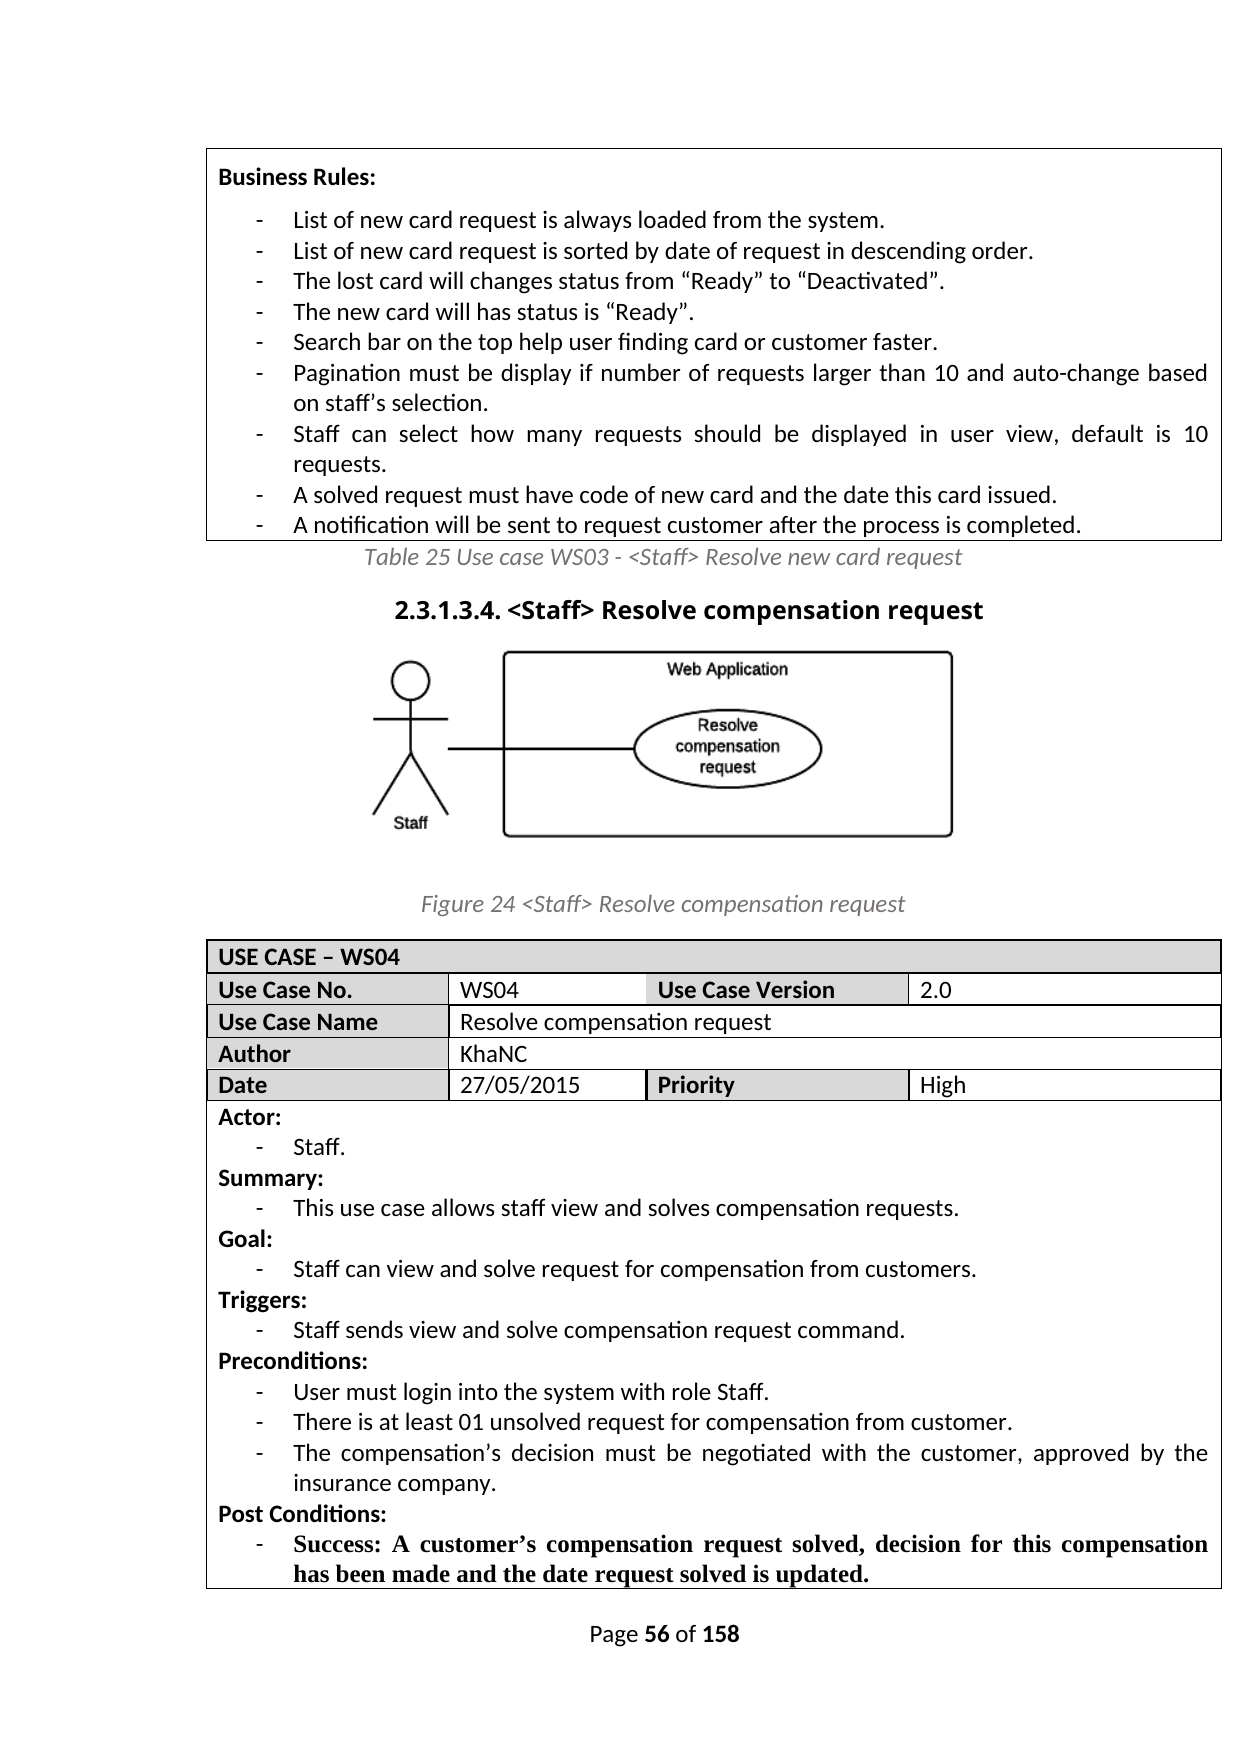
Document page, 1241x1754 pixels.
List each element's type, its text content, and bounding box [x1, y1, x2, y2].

table_cell KhaNC [449, 1038, 1221, 1068]
picture [341, 629, 988, 869]
table_cell Use Case No. [207, 974, 448, 1004]
table_cell 2.0 [909, 974, 1221, 1004]
subtitle <Staff> Resolve compensation request [394, 592, 1122, 626]
table_cell Priority [648, 1070, 908, 1100]
table_cell 27/05/2015 [450, 1070, 645, 1100]
table_cell Resolve compensation request [450, 1006, 1220, 1037]
table_cell Use Case Name [208, 1005, 448, 1037]
table_cell WS04 [449, 974, 646, 1004]
table_cell High [910, 1070, 1220, 1100]
table_cell Author [207, 1038, 448, 1068]
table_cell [207, 149, 1221, 540]
table_cell Use Case Version [646, 974, 908, 1004]
table_cell Date [208, 1070, 448, 1100]
table_header USE CASE – WS04 [208, 941, 1220, 972]
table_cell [207, 1101, 1221, 1588]
